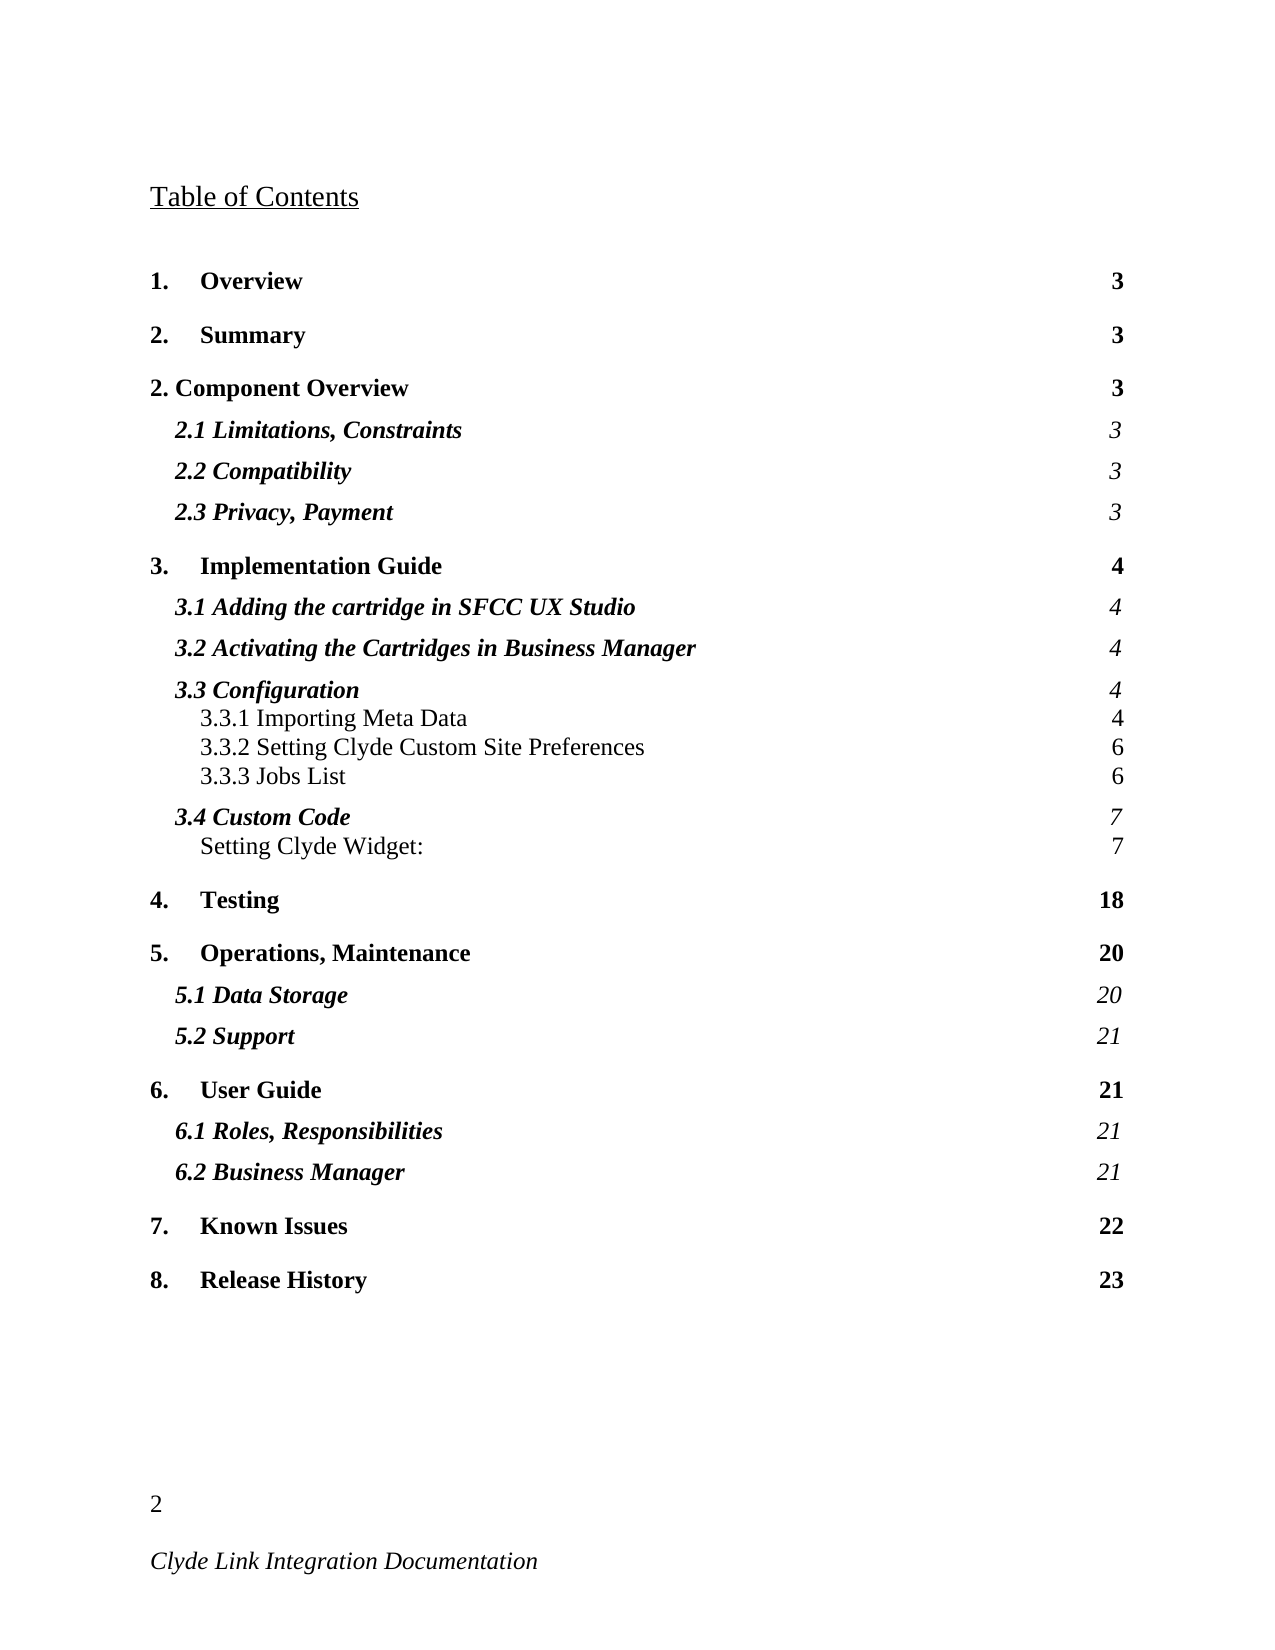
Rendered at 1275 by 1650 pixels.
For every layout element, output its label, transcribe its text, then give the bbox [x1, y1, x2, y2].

text 3.2 Activating the Cartridges in Business Manager 4 [175, 633, 1125, 662]
text 6. User Guide 21 [150, 1075, 1125, 1103]
text 5. Operations, Maintenance 20 [150, 938, 1125, 967]
text 8. Release History 23 [150, 1265, 1125, 1293]
text 3.1 Adding the cartridge in SFCC UX Studio 4 [175, 592, 1125, 621]
text Table of Contents [150, 179, 1125, 212]
text 2.2 Compatibility 3 [175, 456, 1125, 485]
text 2. Summary 3 [150, 320, 1125, 348]
text 3.3.1 Importing Meta Data 4 [200, 703, 1125, 732]
text 5.1 Data Storage 20 [175, 980, 1125, 1008]
text 5.2 Support 21 [175, 1021, 1125, 1050]
text 2.1 Limitations, Constraints 3 [175, 415, 1125, 443]
text 2. Component Overview 3 [150, 373, 1125, 402]
text 3. Implementation Guide 4 [150, 551, 1125, 580]
text 1. Overview 3 [150, 266, 1125, 295]
text 2.3 Privacy, Payment 3 [175, 497, 1125, 526]
text Setting Clyde Widget: 7 [200, 831, 1125, 860]
text 3.3.2 Setting Clyde Custom Site Preferences 6 [200, 732, 1125, 761]
text 4. Testing 18 [150, 885, 1125, 913]
text 3.3 Configuration 4 [175, 675, 1125, 703]
text 6.2 Business Manager 21 [175, 1157, 1125, 1186]
text 6.1 Roles, Responsibilities 21 [175, 1116, 1125, 1145]
text 7. Known Issues 22 [150, 1211, 1125, 1240]
text 3.4 Custom Code 7 [175, 802, 1125, 831]
text 3.3.3 Jobs List 6 [200, 761, 1125, 790]
